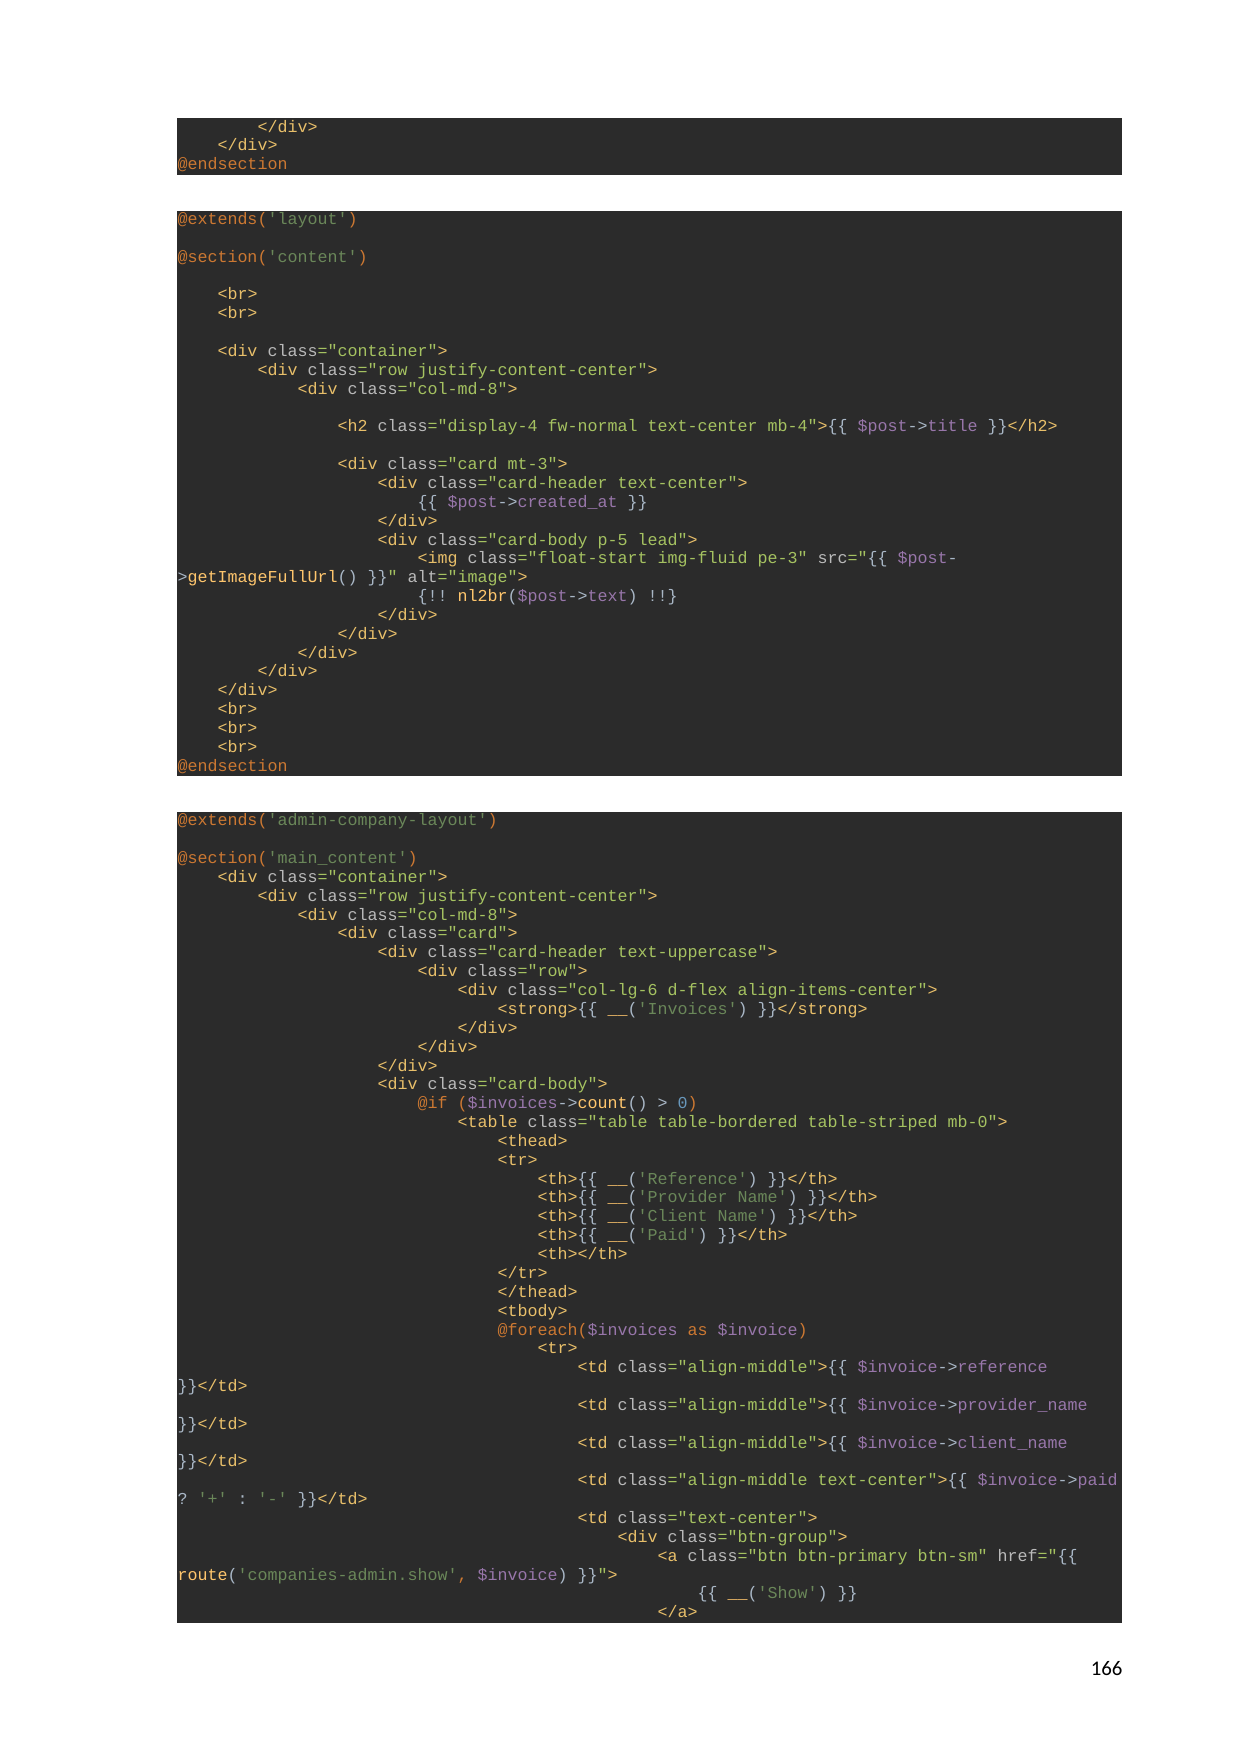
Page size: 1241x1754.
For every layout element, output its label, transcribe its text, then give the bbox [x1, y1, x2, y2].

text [177, 812, 1122, 1623]
text @extends('layout') @section('content') <br> <br> <div class="container"> <div class="row justify-content-center"> <div class="col-md-8"> <h2 class="display-4 fw-normal text-center mb-4">{{ $post->title }}</h2> <div class="card mt-3"> <div class="card-header text-center"> {{ $post->created_at }} </div> <div class="card-body p-5 lead"> <img class="float-start img-fluid pe-3" src="{{ $post->getImageFullUrl() }}" alt="image"> {!! nl2br($post->text) !!} </div> </div> </div> </div> </div> <br> <br> <br> @endsection [177, 211, 1122, 776]
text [177, 118, 1122, 175]
